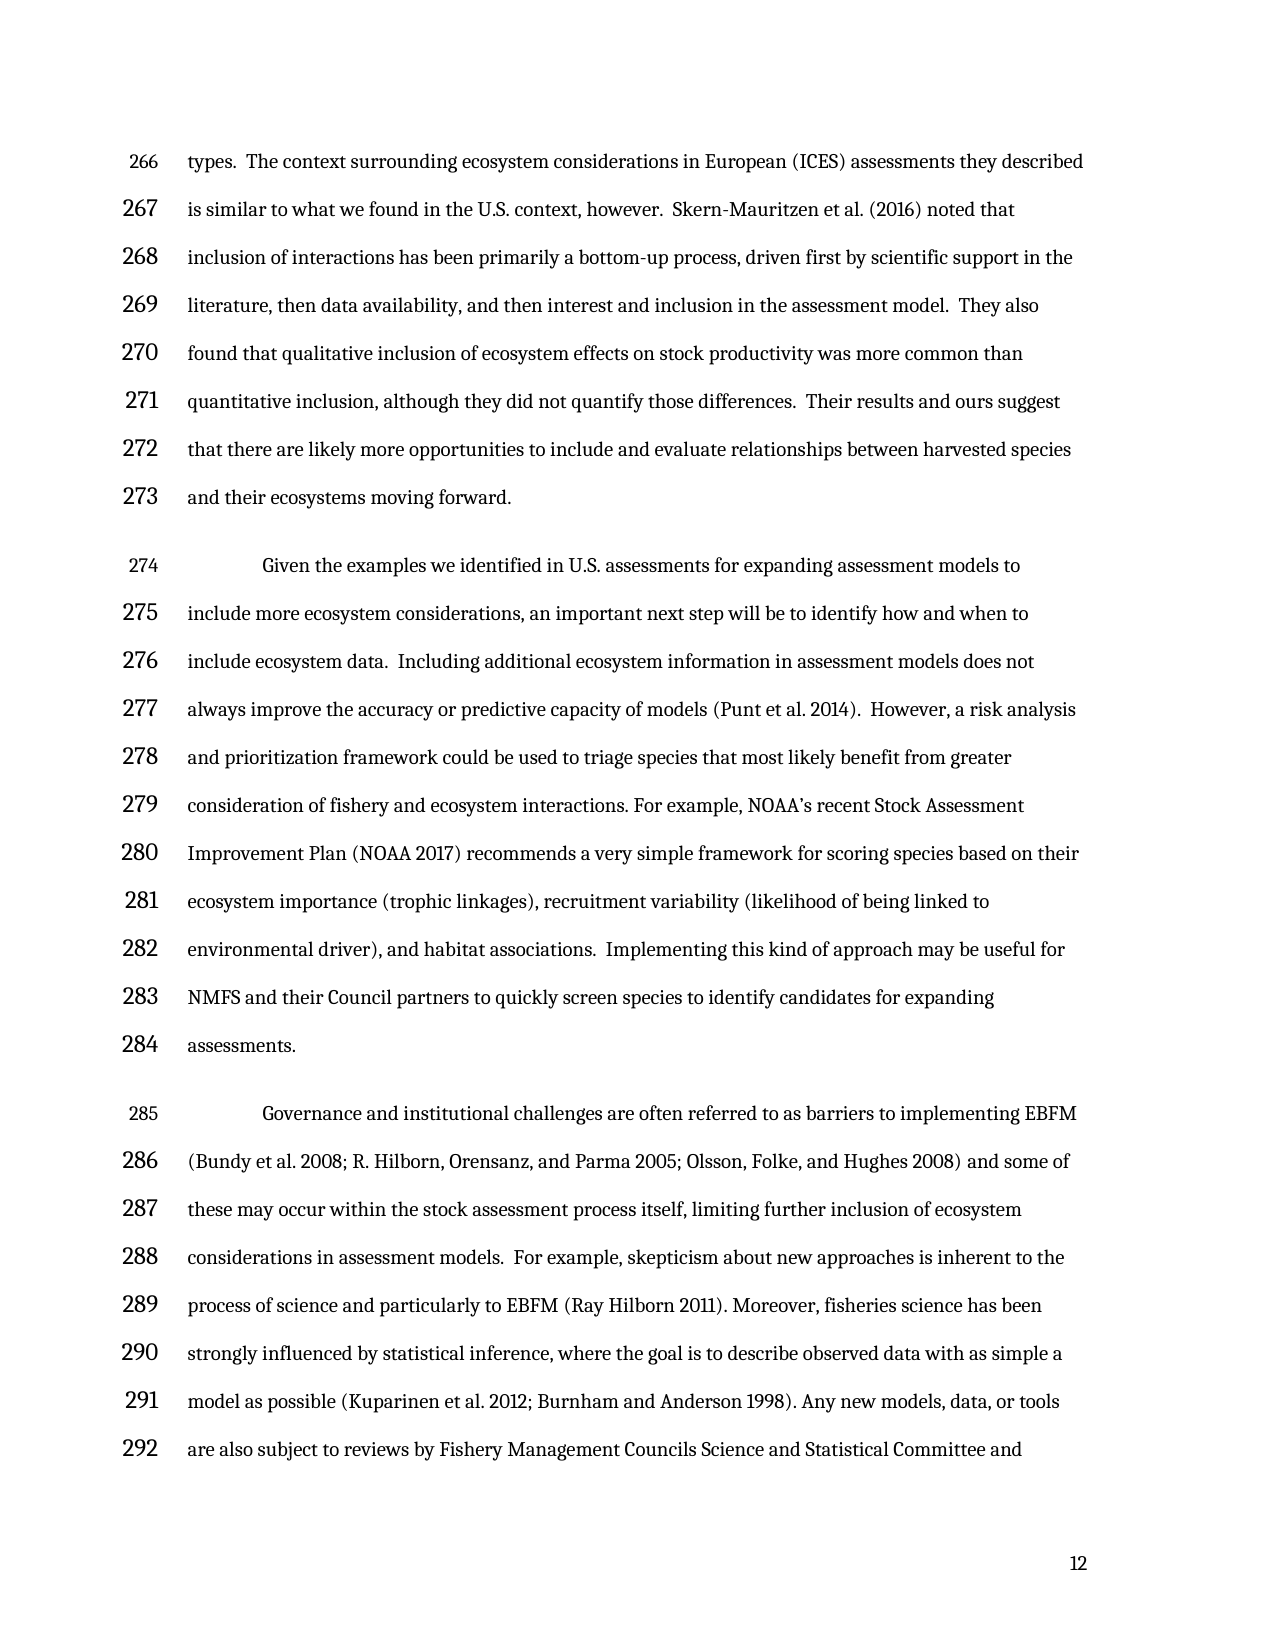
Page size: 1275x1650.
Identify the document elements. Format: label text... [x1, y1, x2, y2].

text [187, 1102, 1087, 1461]
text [187, 150, 1087, 509]
text Given the examples we identified in U.S. assessments for expanding assessment models to include more ecosystem considerations, an important next step will be to identify how and when to include ecosystem data. Including additional ecosystem information in assessment models does not always improve the accuracy or predictive capacity of models (Punt et al. 2014). However, a risk analysis and prioritization framework could be used to triage species that most likely benefit from greater consideration of fishery and ecosystem interactions. For example, NOAA’s recent Stock Assessment Improvement Plan (NOAA 2017) recommends a very simple framework for scoring species based on their ecosystem importance (trophic linkages), recruitment variability (likelihood of being linked to environmental driver), and habitat associations. Implementing this kind of approach may be useful for NMFS and their Council partners to quickly screen species to identify candidates for expanding assessments. [187, 554, 1087, 1057]
